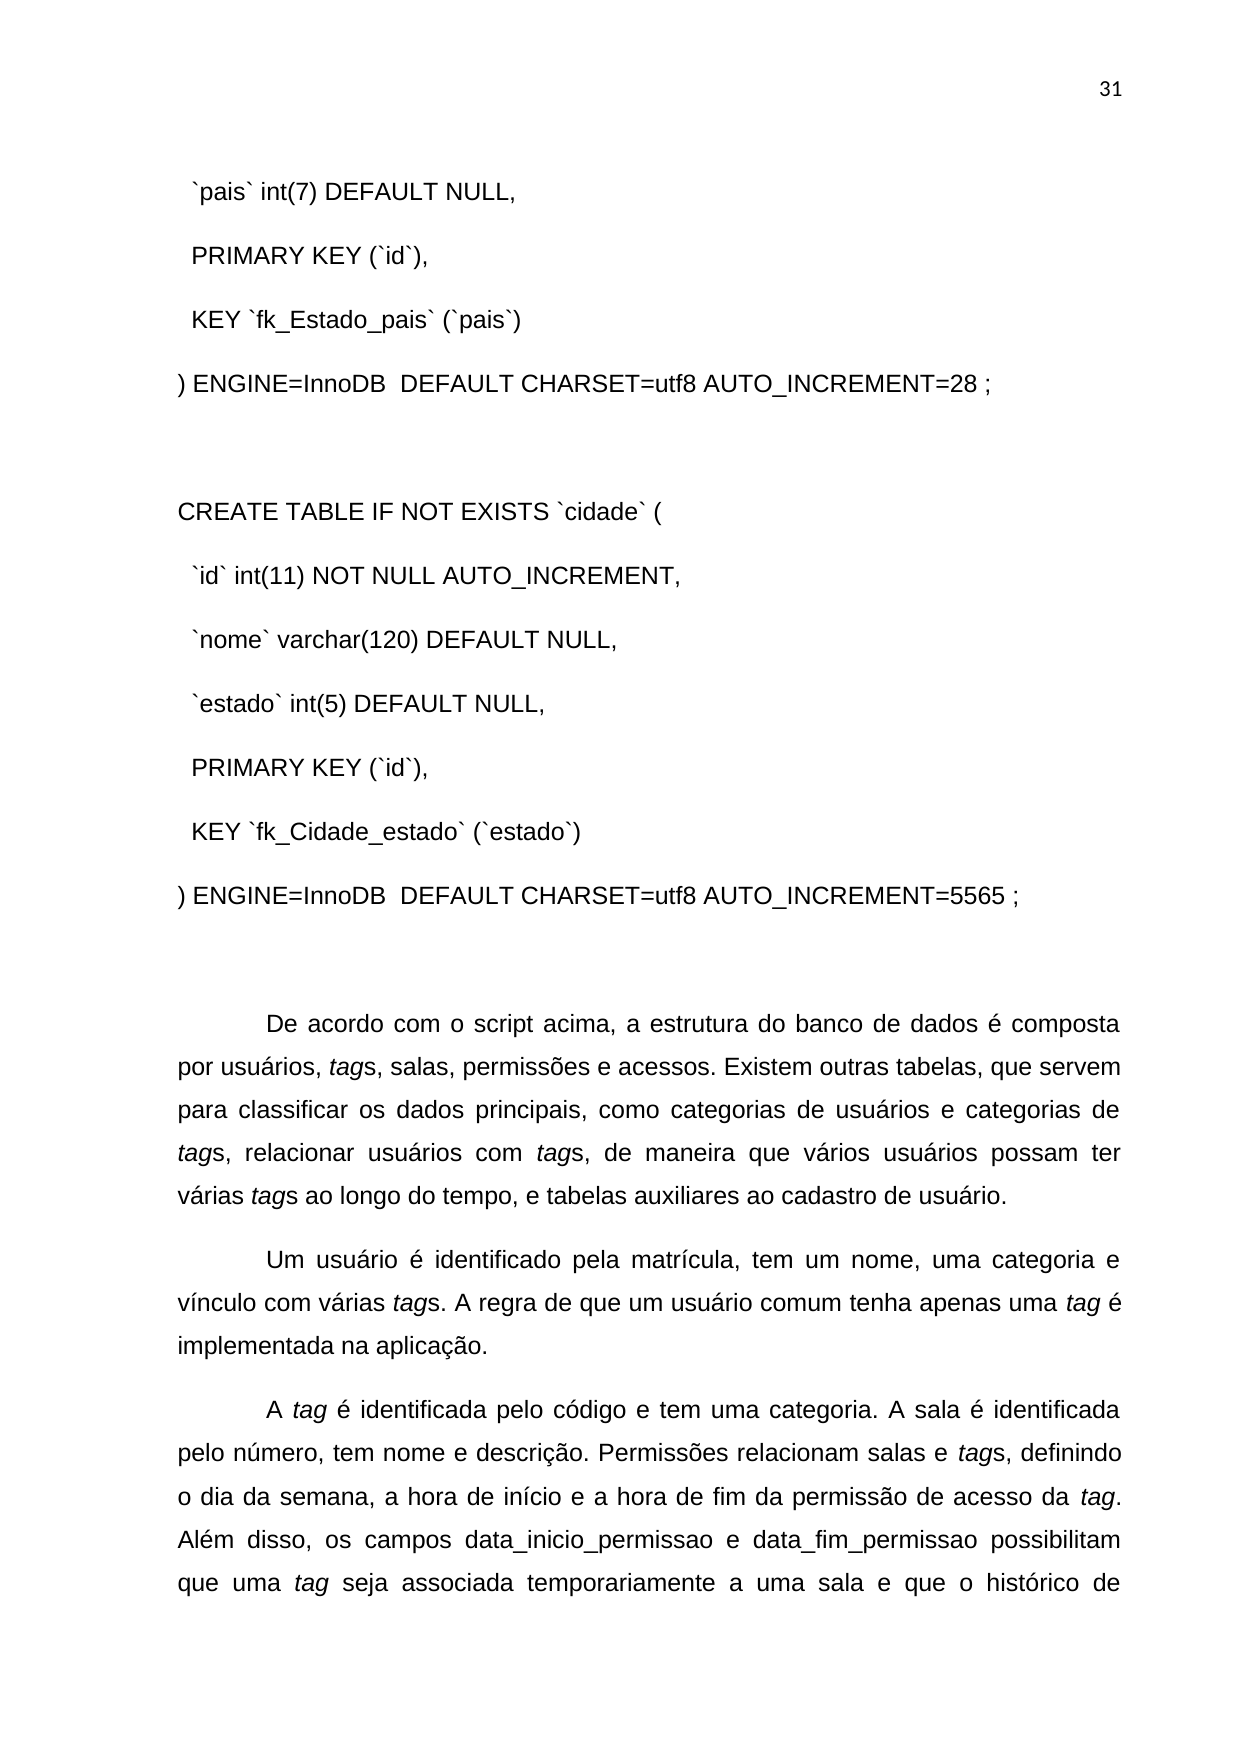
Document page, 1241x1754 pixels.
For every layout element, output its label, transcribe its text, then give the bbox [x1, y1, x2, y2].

text KEY `fk_Estado_pais` (`pais`) [177, 305, 1122, 334]
text `id` int(11) NOT NULL AUTO_INCREMENT, [177, 561, 1122, 590]
text `nome` varchar(120) DEFAULT NULL, [177, 625, 1122, 654]
text KEY `fk_Cidade_estado` (`estado`) [177, 817, 1122, 846]
text `pais` int(7) DEFAULT NULL, [177, 177, 1122, 206]
text Um usuário é identificado pela matrícula, tem um nome, uma categoria e vínculo com várias tags. A regra de que um usuário comum tenha apenas uma tag é implementada na aplicação. [177, 1245, 1122, 1360]
text `estado` int(5) DEFAULT NULL, [177, 689, 1122, 718]
text PRIMARY KEY (`id`), [177, 241, 1122, 270]
text CREATE TABLE IF NOT EXISTS `cidade` ( [177, 497, 1122, 526]
text PRIMARY KEY (`id`), [177, 753, 1122, 782]
text ) ENGINE=InnoDB DEFAULT CHARSET=utf8 AUTO_INCREMENT=28 ; [177, 369, 1122, 398]
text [177, 1395, 1122, 1597]
text ) ENGINE=InnoDB DEFAULT CHARSET=utf8 AUTO_INCREMENT=5565 ; [177, 881, 1122, 909]
text De acordo com o script acima, a estrutura do banco de dados é composta por usuários, tags, salas, permissões e acessos. Existem outras tabelas, que servem para classificar os dados principais, como categorias de usuários e categorias de tags, relacionar usuários com tags, de maneira que vários usuários possam ter várias tags ao longo do tempo, e tabelas auxiliares ao cadastro de usuário. [177, 1009, 1122, 1210]
